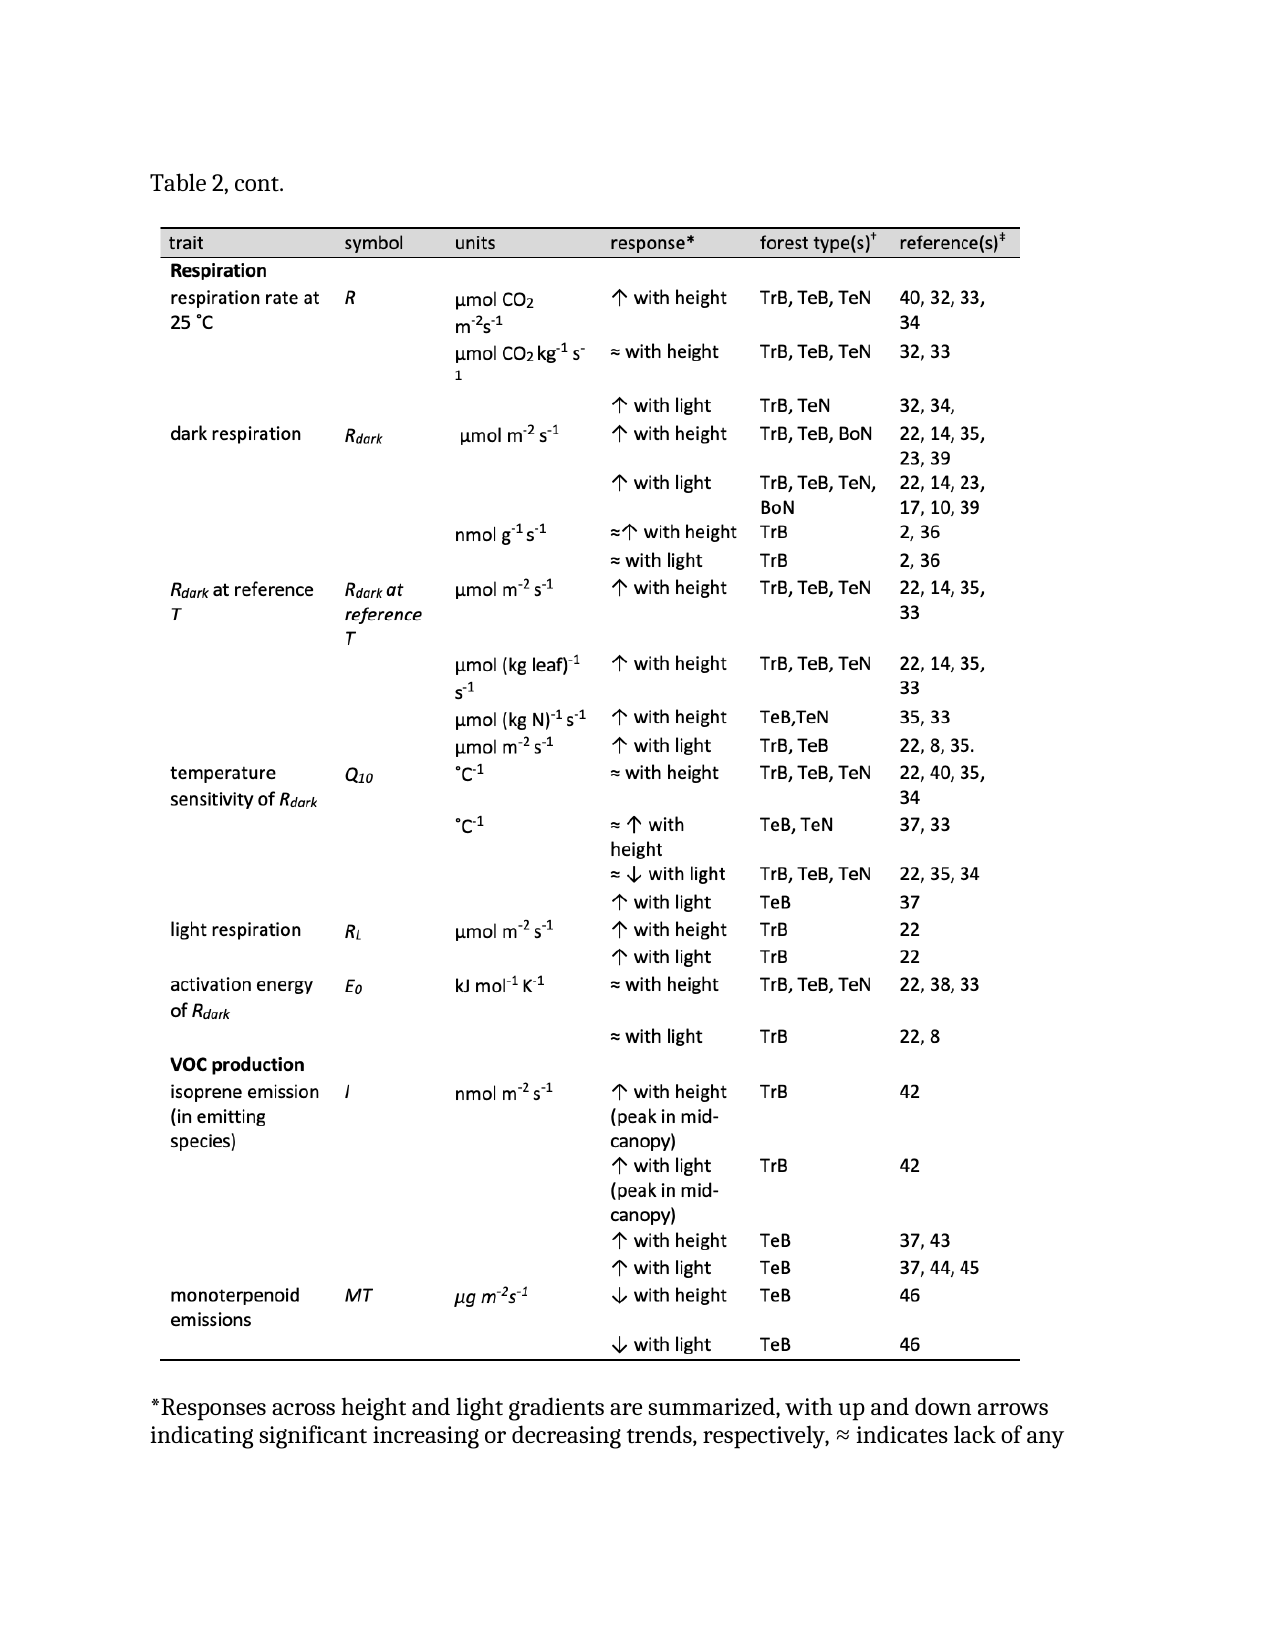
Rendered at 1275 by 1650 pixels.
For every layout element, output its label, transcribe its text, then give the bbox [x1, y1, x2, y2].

text Table 2, cont. [150, 169, 1125, 197]
picture [150, 216, 1025, 1374]
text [150, 1392, 1125, 1450]
